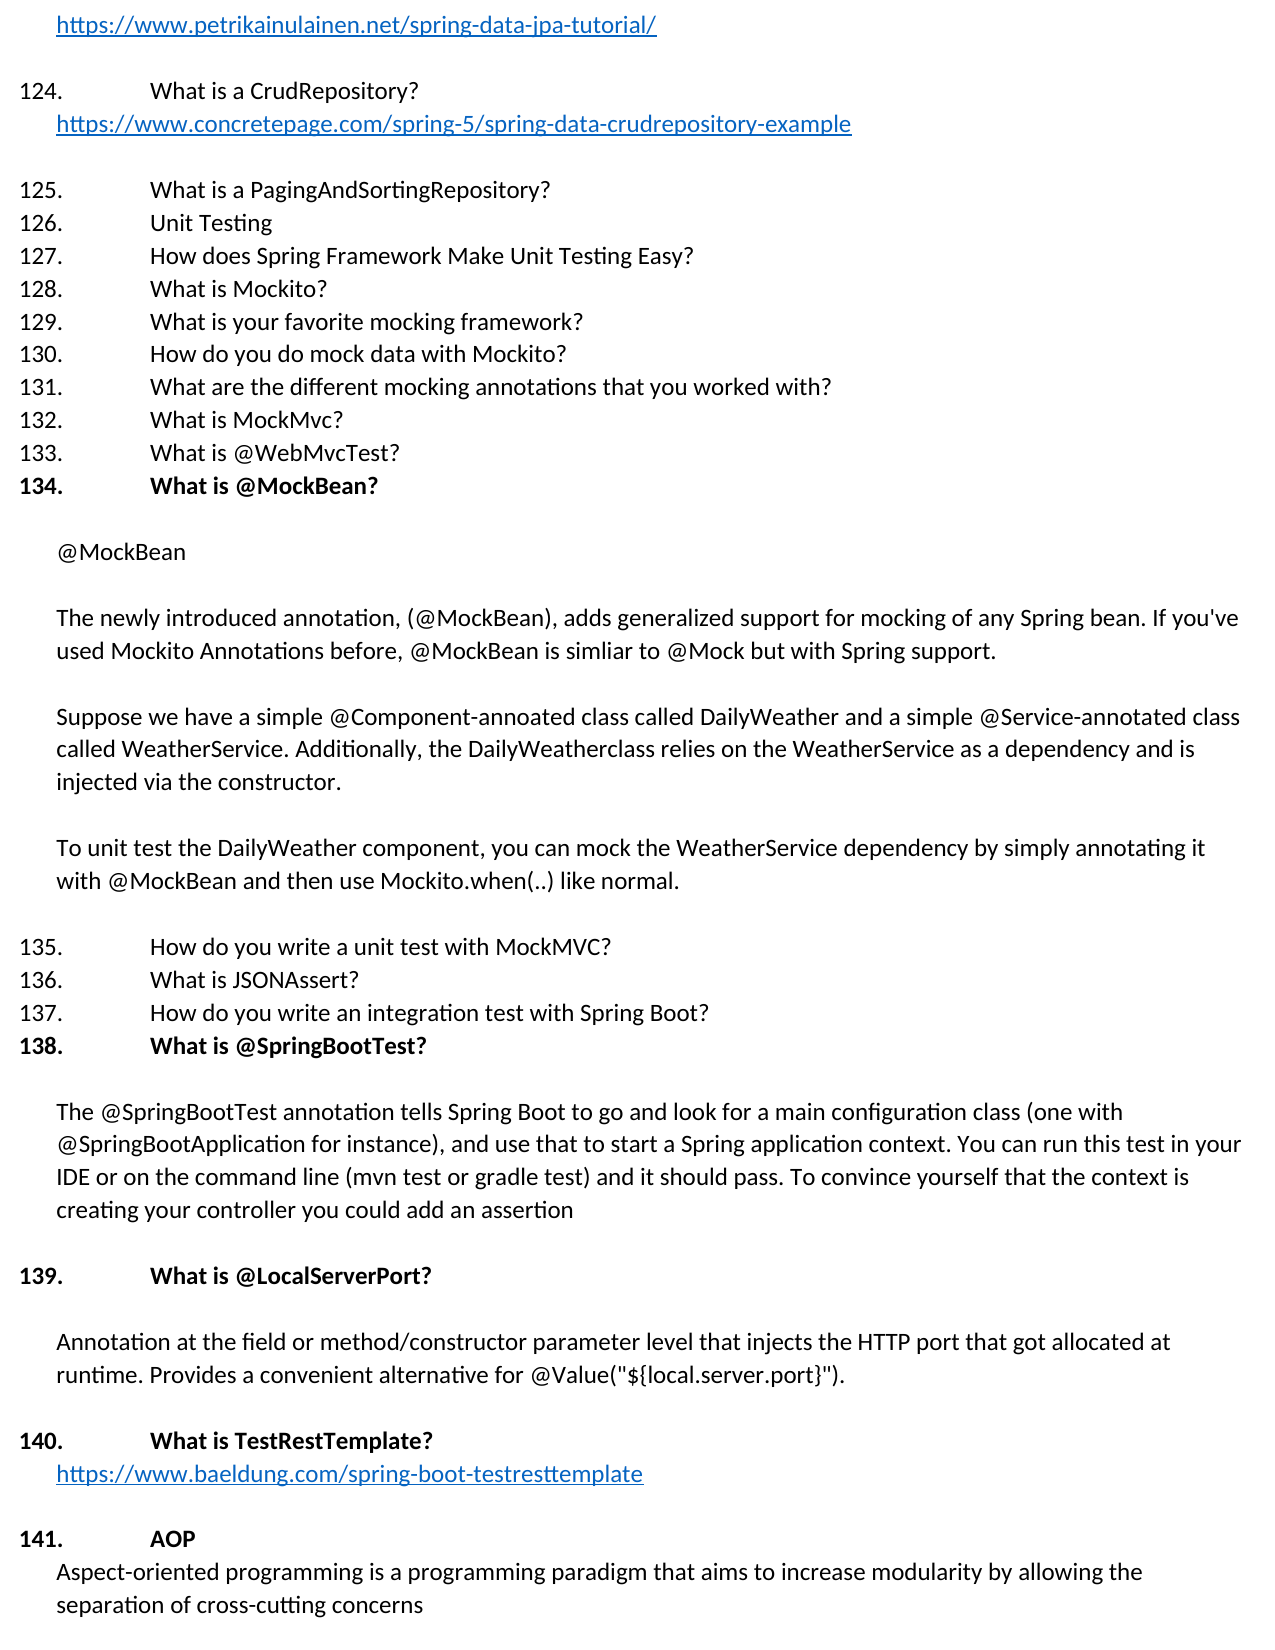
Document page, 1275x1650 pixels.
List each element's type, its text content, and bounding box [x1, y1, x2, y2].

list AOP [19, 1523, 1256, 1554]
list What is TestRestTemplate? [19, 1425, 1256, 1455]
list What is @MockBean? [19, 470, 1256, 501]
list What is a CrudRepository? [19, 75, 1256, 106]
list To unit test the DailyWeather component, you can mock the WeatherService dependency by simply annotating it with @MockBean and then use Mockito.when(..) like normal. [56, 832, 1256, 896]
list The newly introduced annotation, (@MockBean), adds generalized support for mocking of any Spring bean. If you've used Mockito Annotations before, @MockBean is simliar to @Mock but with Spring support. [56, 602, 1256, 665]
list https://www.petrikainulainen.net/spring-data-jpa-tutorial/ [56, 9, 1256, 40]
list Suppose we have a simple @Component-annoated class called DailyWeather and a simple @Service-annotated class called WeatherService. Additionally, the DailyWeatherclass relies on the WeatherService as a dependency and is injected via the constructor. [56, 701, 1256, 797]
list What is your favorite mocking framework? [19, 306, 1256, 336]
list What is JSONAssert? [19, 964, 1256, 994]
list What is @LocalServerPort? [19, 1260, 1256, 1291]
list Unit Testing [19, 207, 1256, 237]
list How does Spring Framework Make Unit Testing Easy? [19, 240, 1256, 270]
list What is a PagingAndSortingRepository? [19, 174, 1256, 204]
list How do you do mock data with Mockito? [19, 338, 1256, 369]
list Annotation at the field or method/constructor parameter level that injects the HTTP port that got allocated at runtime. Provides a convenient alternative for @Value("${local.server.port}"). [56, 1326, 1256, 1389]
list The @SpringBootTest annotation tells Spring Boot to go and look for a main configuration class (one with @SpringBootApplication for instance), and use that to start a Spring application context. You can run this test in your IDE or on the command line (mvn test or gradle test) and it should pass. To convince yourself that the context is creating your controller you could add an assertion [56, 1096, 1256, 1225]
list What is Mockito? [19, 273, 1256, 303]
list What is MockMvc? [19, 404, 1256, 435]
list What are the different mocking annotations that you worked with? [19, 371, 1256, 402]
list https://www.baeldung.com/spring-boot-testresttemplate [56, 1458, 1256, 1488]
list How do you write an integration test with Spring Boot? [19, 997, 1256, 1027]
list How do you write a unit test with MockMVC? [19, 931, 1256, 962]
list @MockBean [56, 536, 1256, 567]
list Aspect-oriented programming is a programming paradigm that aims to increase modularity by allowing the separation of cross-cutting concerns [56, 1556, 1256, 1620]
list https://www.concretepage.com/spring-5/spring-data-crudrepository-example [56, 108, 1256, 139]
list What is @SpringBootTest? [19, 1030, 1256, 1060]
list What is @WebMvcTest? [19, 437, 1256, 468]
